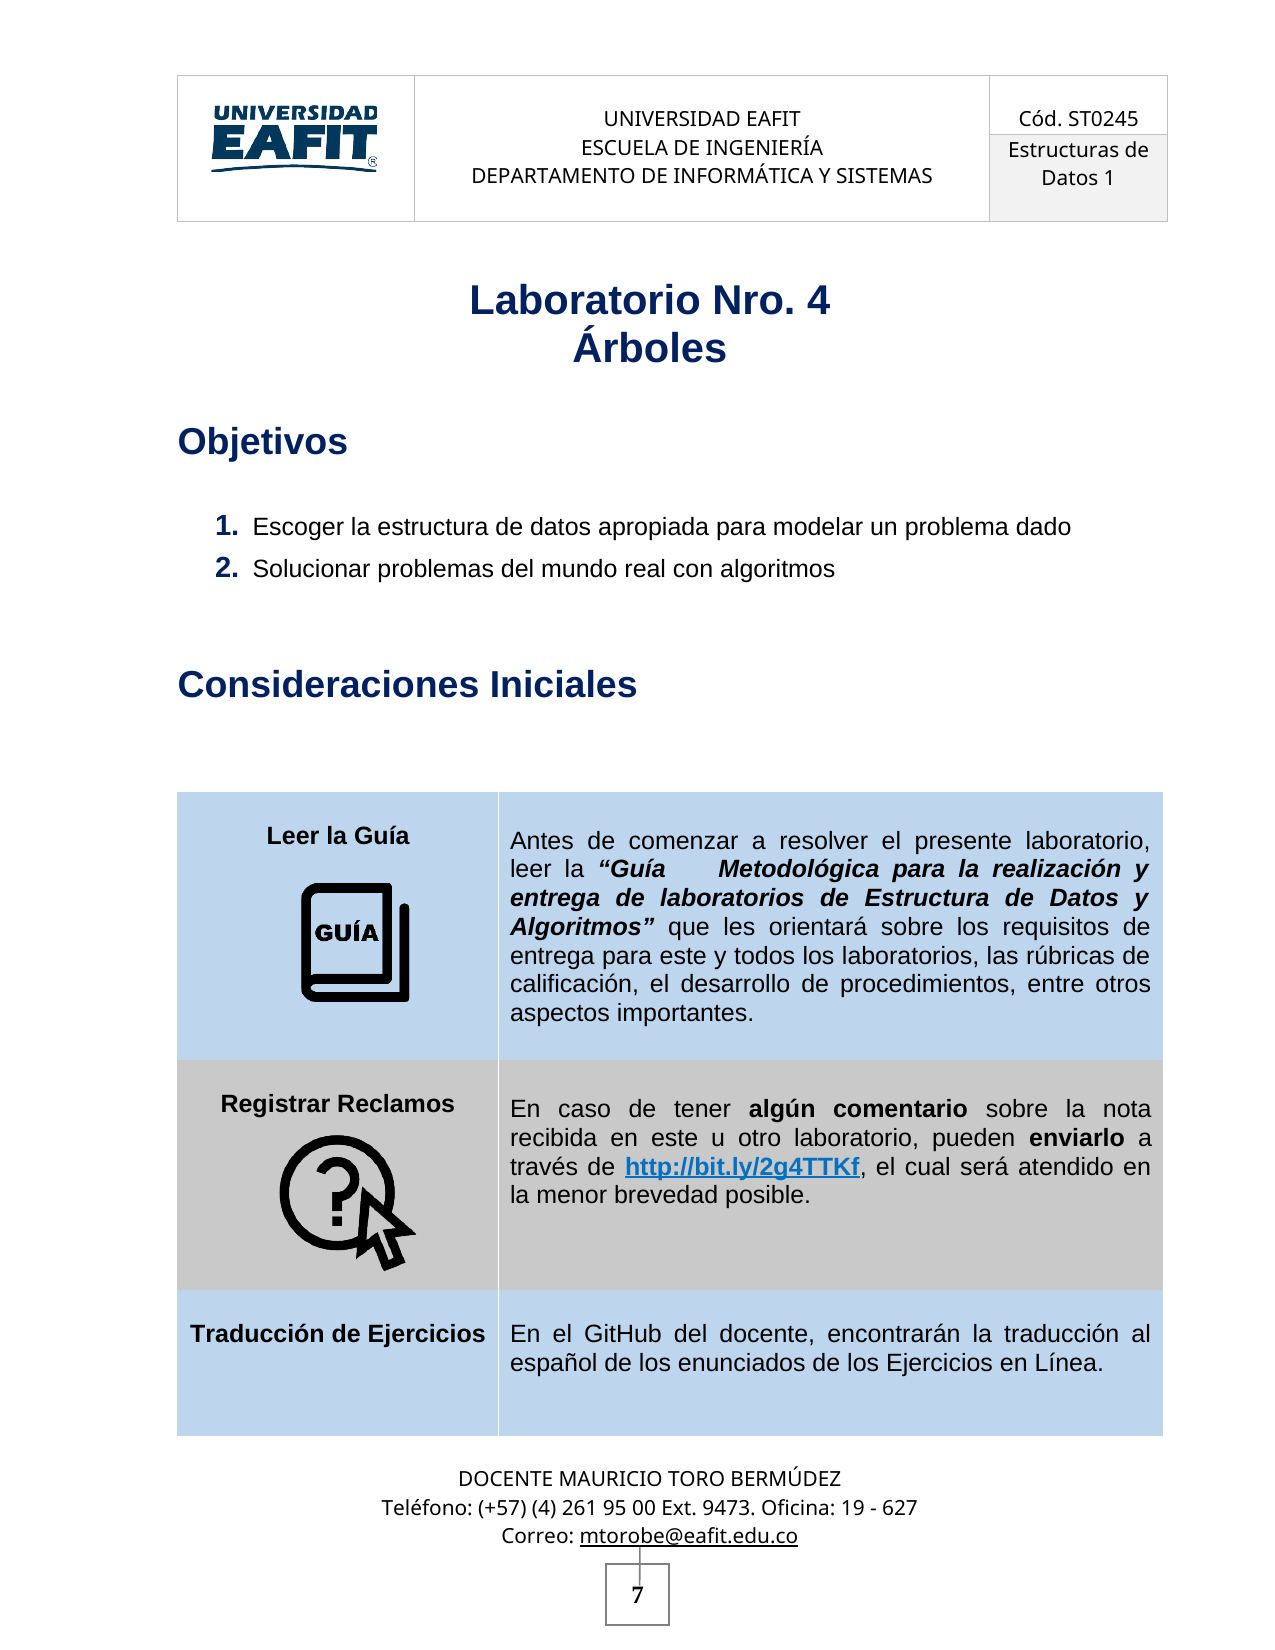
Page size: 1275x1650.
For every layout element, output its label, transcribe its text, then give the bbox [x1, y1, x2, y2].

list Escoger la estructura de datos apropiada para modelar un problema dado [215, 508, 1122, 541]
table_cell En el GitHub del docente, encontrarán la traducción al español de los enunciados de los Ejercicios en Línea. [499, 1290, 1163, 1436]
table_cell Traducción de Ejercicios [177, 1290, 498, 1436]
list Solucionar problemas del mundo real con algoritmos [215, 549, 1122, 583]
table_cell En caso de tener algún comentario sobre la nota recibida en este u otro laboratorio, pueden enviarlo a través de http://bit.ly/2g4TTKf, el cual será atendido en la menor brevedad posible. [499, 1060, 1163, 1290]
subtitle Objetivos [177, 419, 1122, 462]
table_header Leer la Guía [177, 792, 498, 1060]
picture [279, 1134, 417, 1272]
picture [211, 105, 377, 172]
picture [292, 883, 419, 1002]
table_cell Registrar Reclamos [177, 1060, 498, 1290]
text Laboratorio Nro. 4 Árboles [177, 275, 1122, 371]
table_header Antes de comenzar a resolver el presente laboratorio, leer la “Guía Metodológica para la realización y entrega de laboratorios de Estructura de Datos y Algoritmos” que les orientará sobre los requisitos de entrega para este y todos los laboratorios, las rúbricas de calificación, el desarrollo de procedimientos, entre otros aspectos importantes. [499, 792, 1163, 1060]
text Consideraciones Iniciales [177, 663, 1122, 706]
